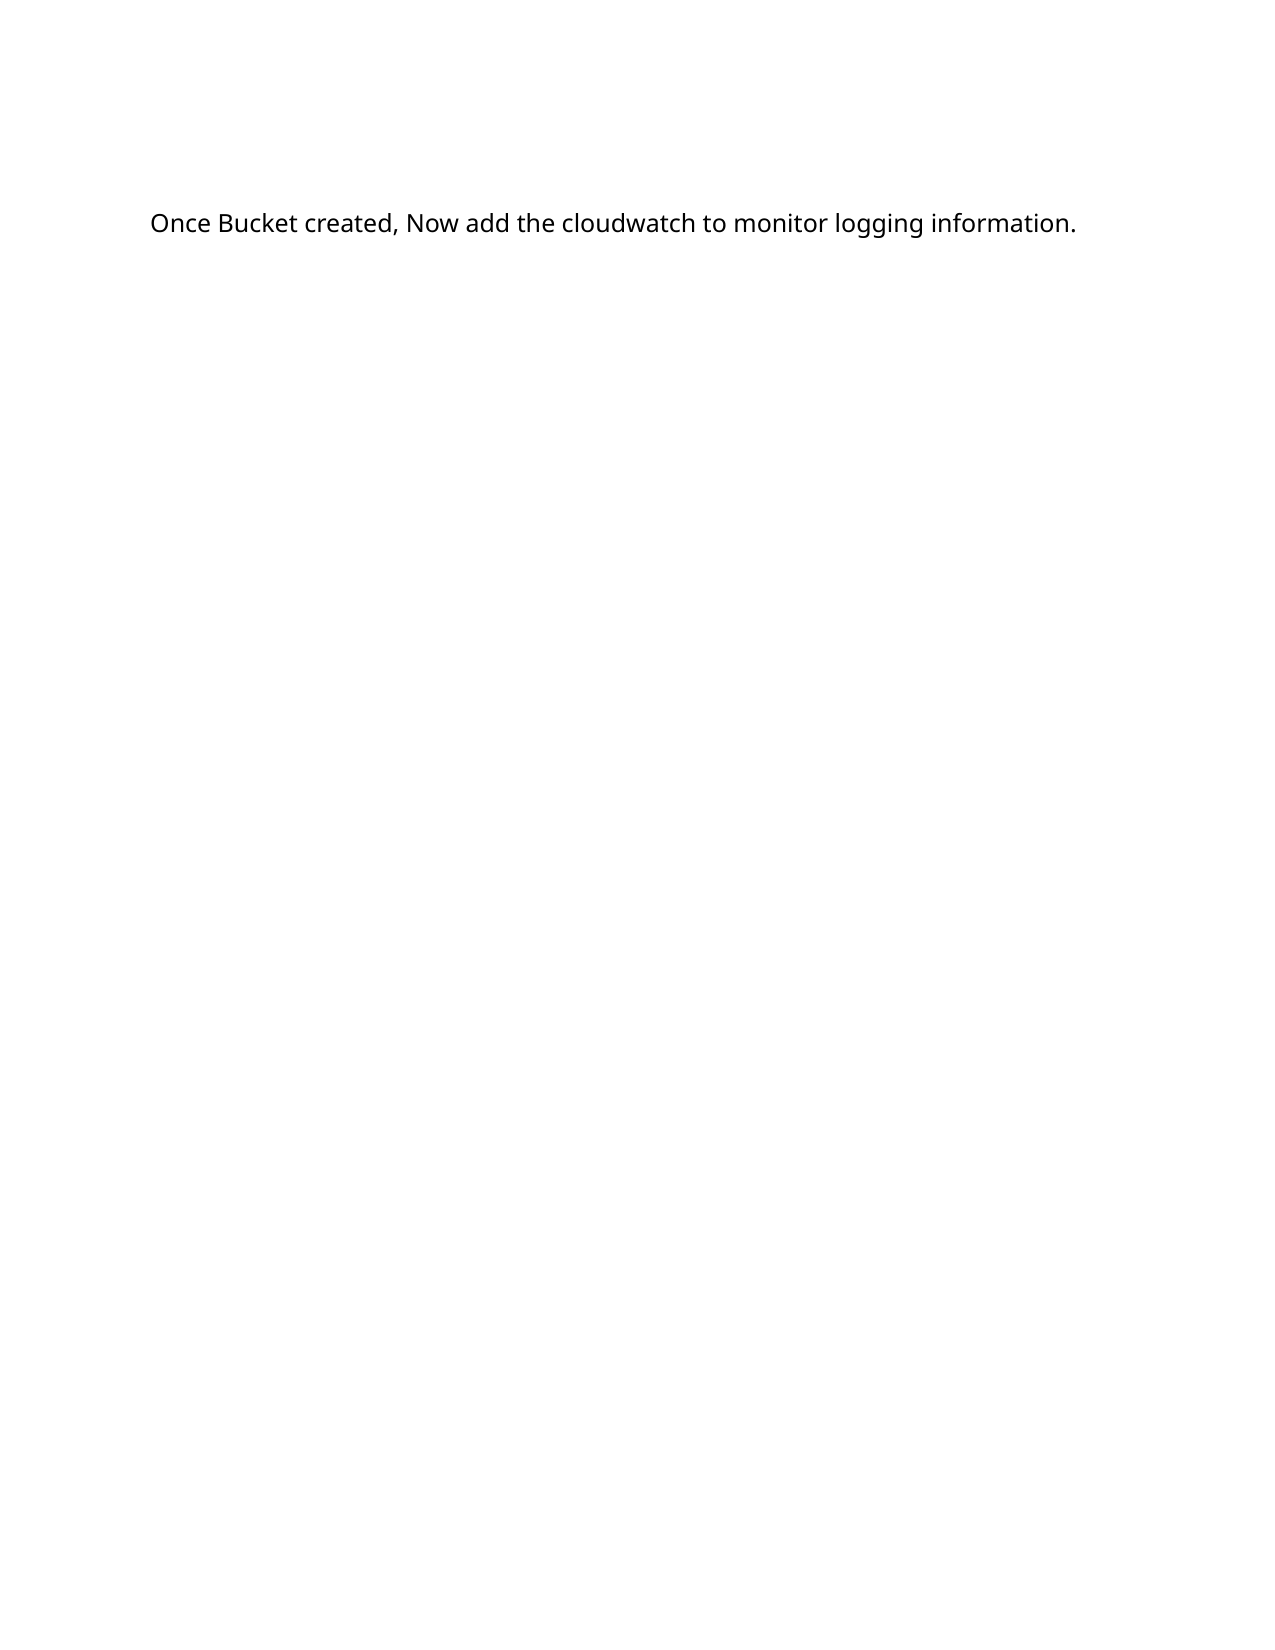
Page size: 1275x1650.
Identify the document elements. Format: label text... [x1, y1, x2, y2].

text Once Bucket created, Now add the cloudwatch to monitor logging information. [150, 206, 1125, 240]
